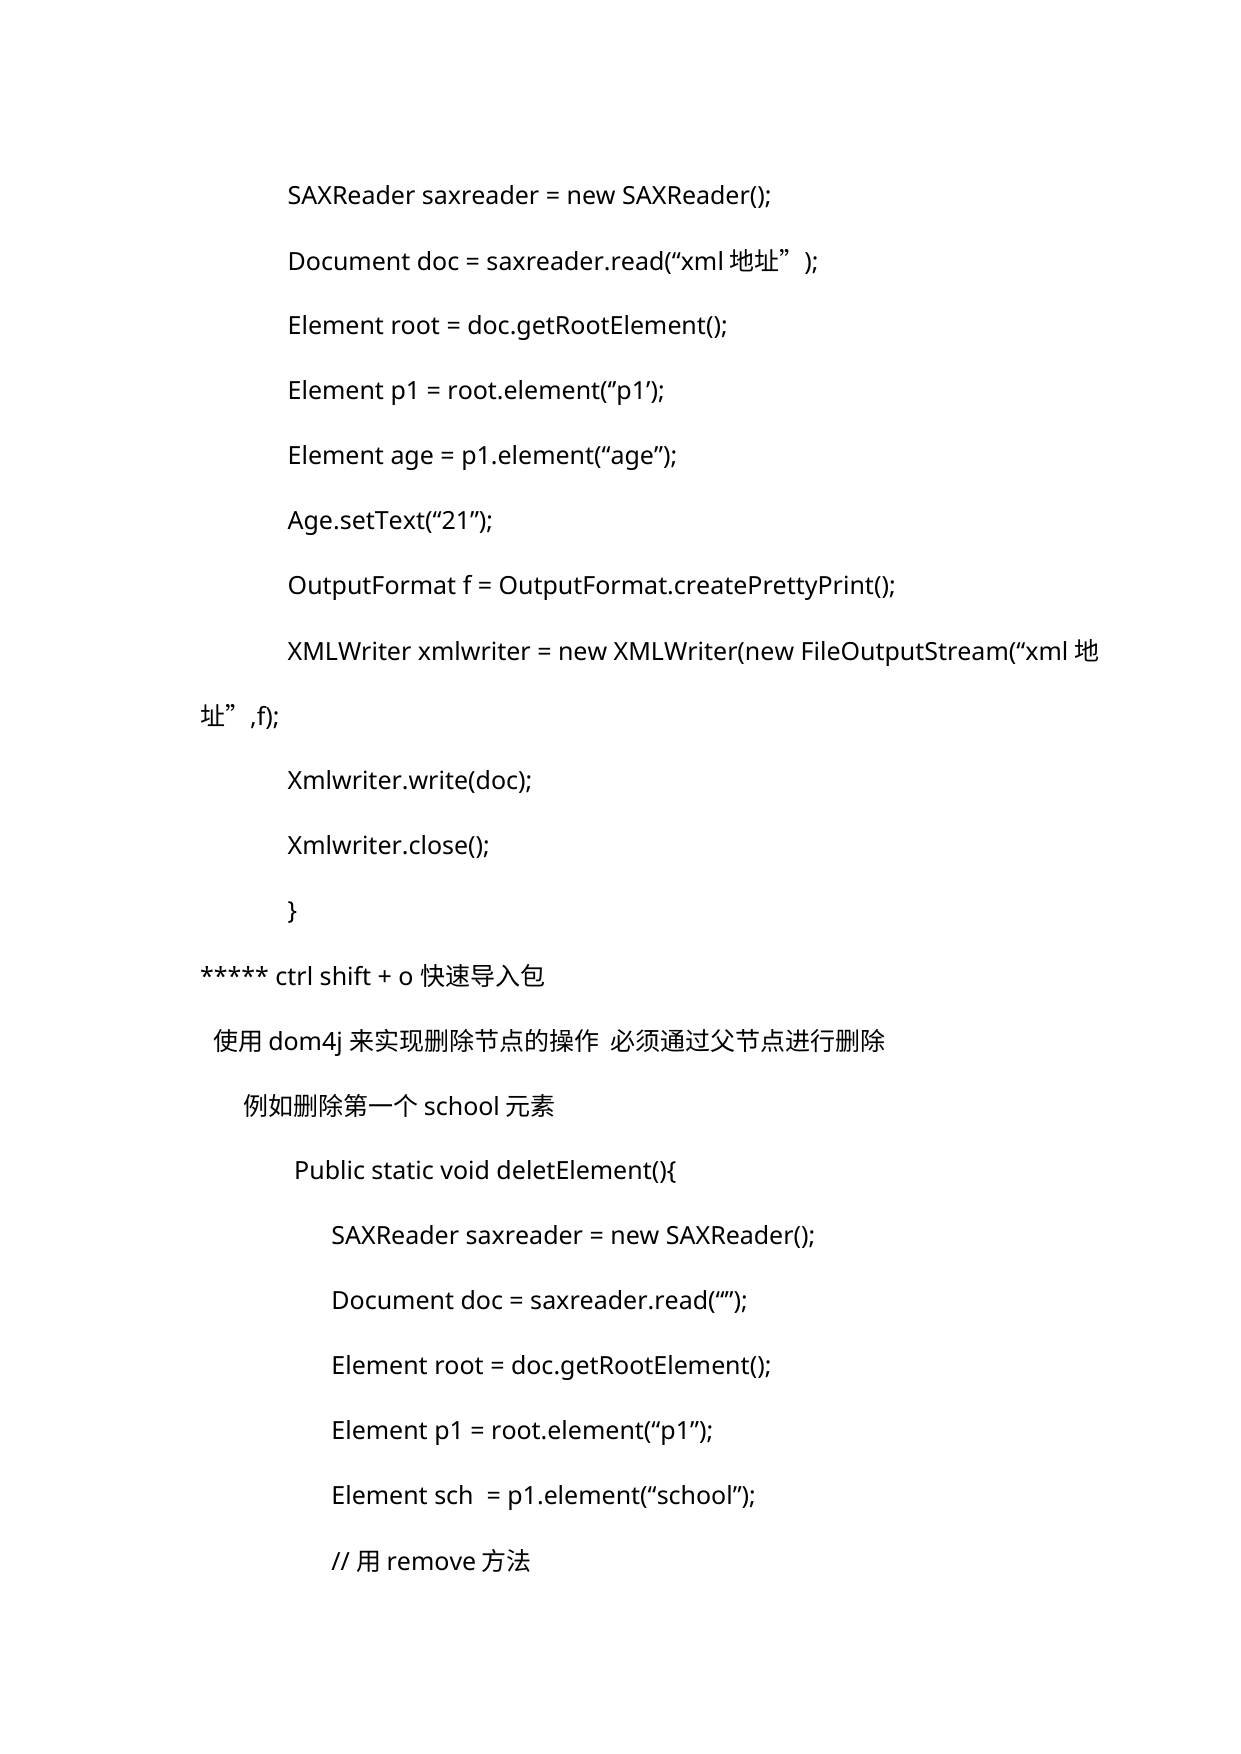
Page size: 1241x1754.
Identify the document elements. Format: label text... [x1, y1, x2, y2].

text Element root = doc.getRootElement(); [200, 1332, 1128, 1397]
text 例如删除第一个school元素 [200, 1072, 1128, 1137]
text XMLWriter xmlwriter = new XMLWriter(new FileOutputStream(“xml地址”,f); [200, 617, 1128, 747]
text Element p1 = root.element(“p1”); [200, 1397, 1128, 1462]
text } [200, 877, 1128, 942]
text SAXReader saxreader = new SAXReader(); [200, 162, 1128, 227]
text ***** ctrl shift + o 快速导入包 [200, 942, 1128, 1007]
text 使用dom4j 来实现删除节点的操作 必须通过父节点进行删除 [200, 1007, 1128, 1072]
text Xmlwriter.close(); [200, 812, 1128, 877]
text Document doc = saxreader.read(“xml地址”); [200, 227, 1128, 292]
text SAXReader saxreader = new SAXReader(); [200, 1202, 1128, 1267]
text Element age = p1.element(“age”); [200, 422, 1128, 487]
text // 用remove方法 [200, 1527, 1128, 1592]
text Element root = doc.getRootElement(); [200, 292, 1128, 357]
text OutputFormat f = OutputFormat.createPrettyPrint(); [200, 552, 1128, 617]
text Element sch = p1.element(“school”); [200, 1462, 1128, 1527]
text Xmlwriter.write(doc); [200, 747, 1128, 812]
text Age.setText(“21”); [200, 487, 1128, 552]
text Element p1 = root.element(‘’p1’); [200, 357, 1128, 422]
text Public static void deletElement(){ [200, 1137, 1128, 1202]
text Document doc = saxreader.read(“”); [200, 1267, 1128, 1332]
